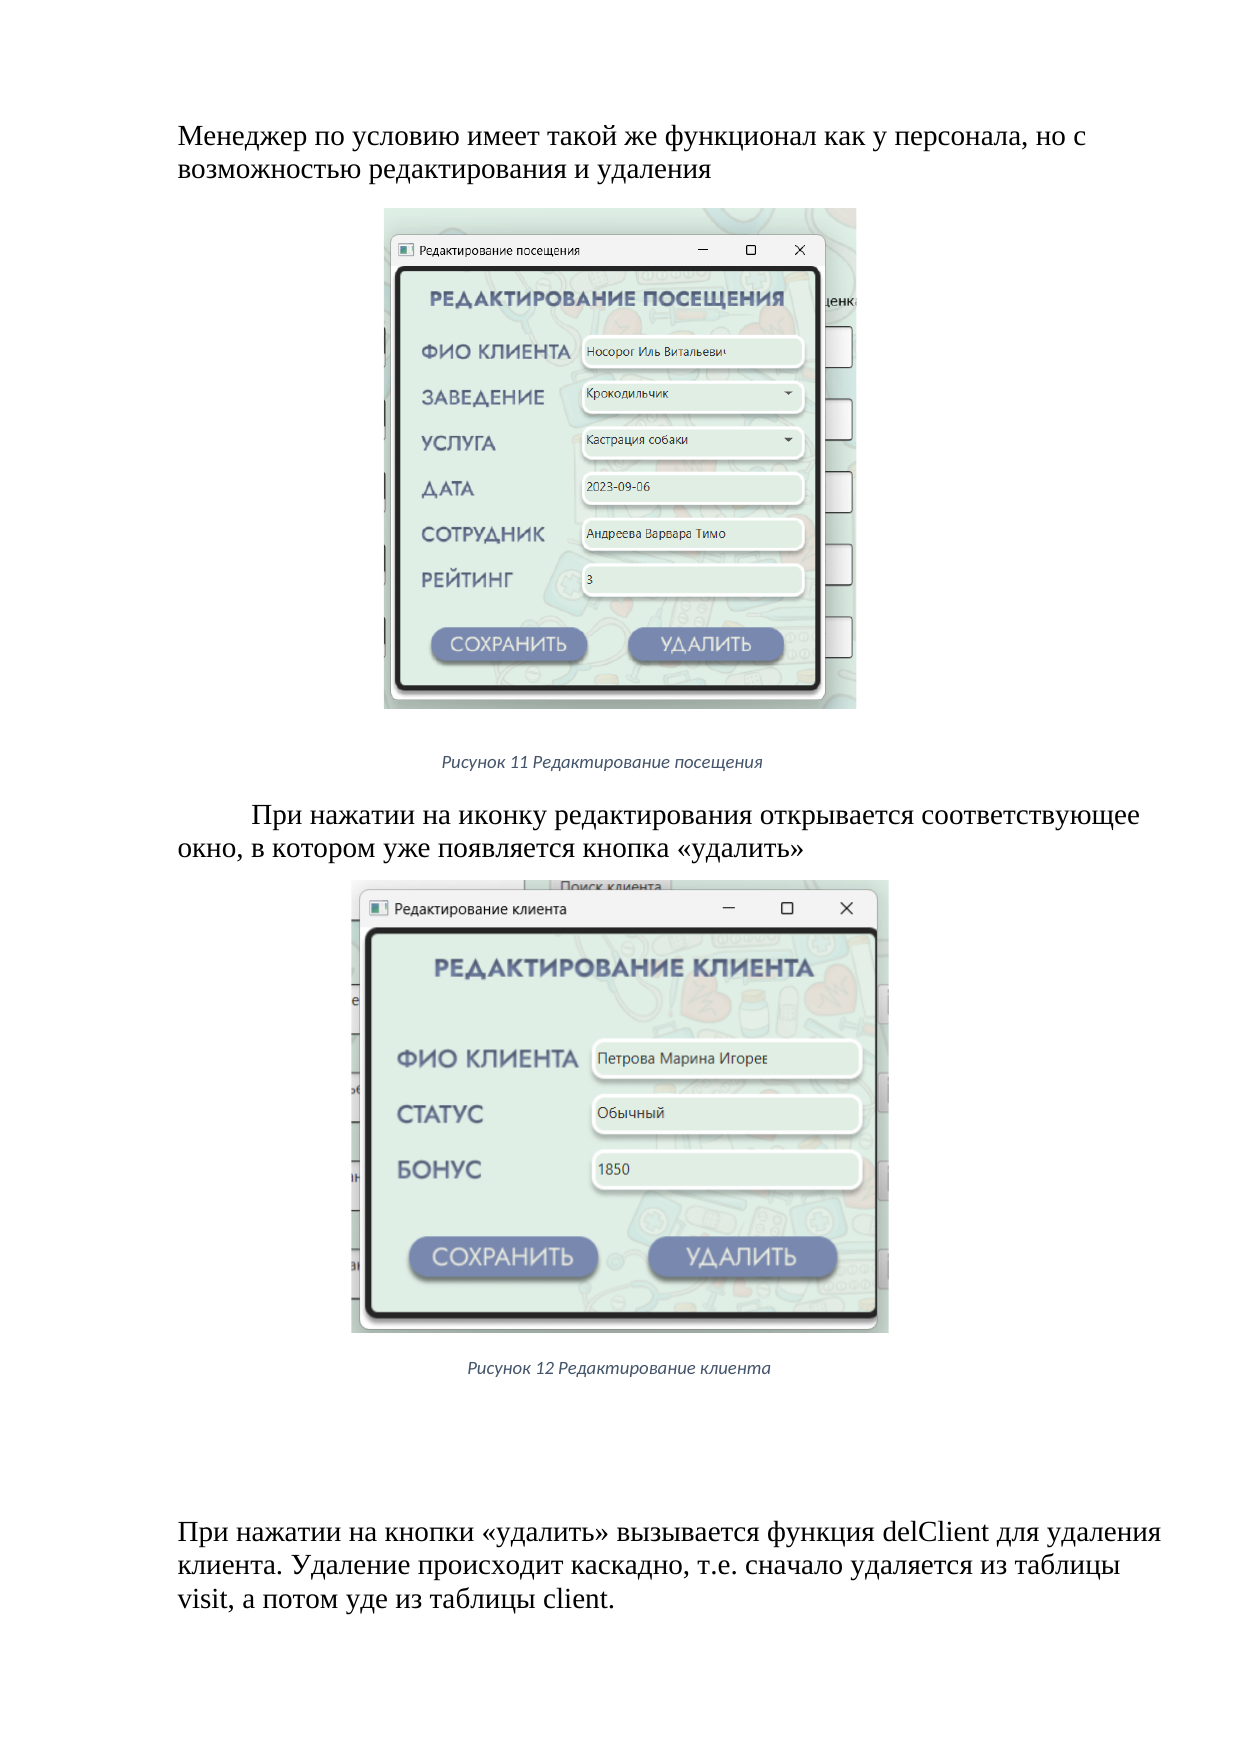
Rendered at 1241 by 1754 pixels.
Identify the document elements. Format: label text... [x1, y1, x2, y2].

picture [383, 208, 857, 709]
picture [351, 880, 889, 1333]
text Менеджер по условию имеет такой же функционал как у персонала, но с возможностью редактирования и удаления [177, 118, 1181, 185]
text При нажатии на кнопки «удалить» вызывается функция delClient для удаления клиента. Удаление происходит каскадно, т.е. сначало удаляется из таблицы visit, а потом уде из таблицы client. [177, 1514, 1181, 1614]
text При нажатии на иконку редактирования открывается соответствующее окно, в котором уже появляется кнопка «удалить» [177, 797, 1181, 864]
